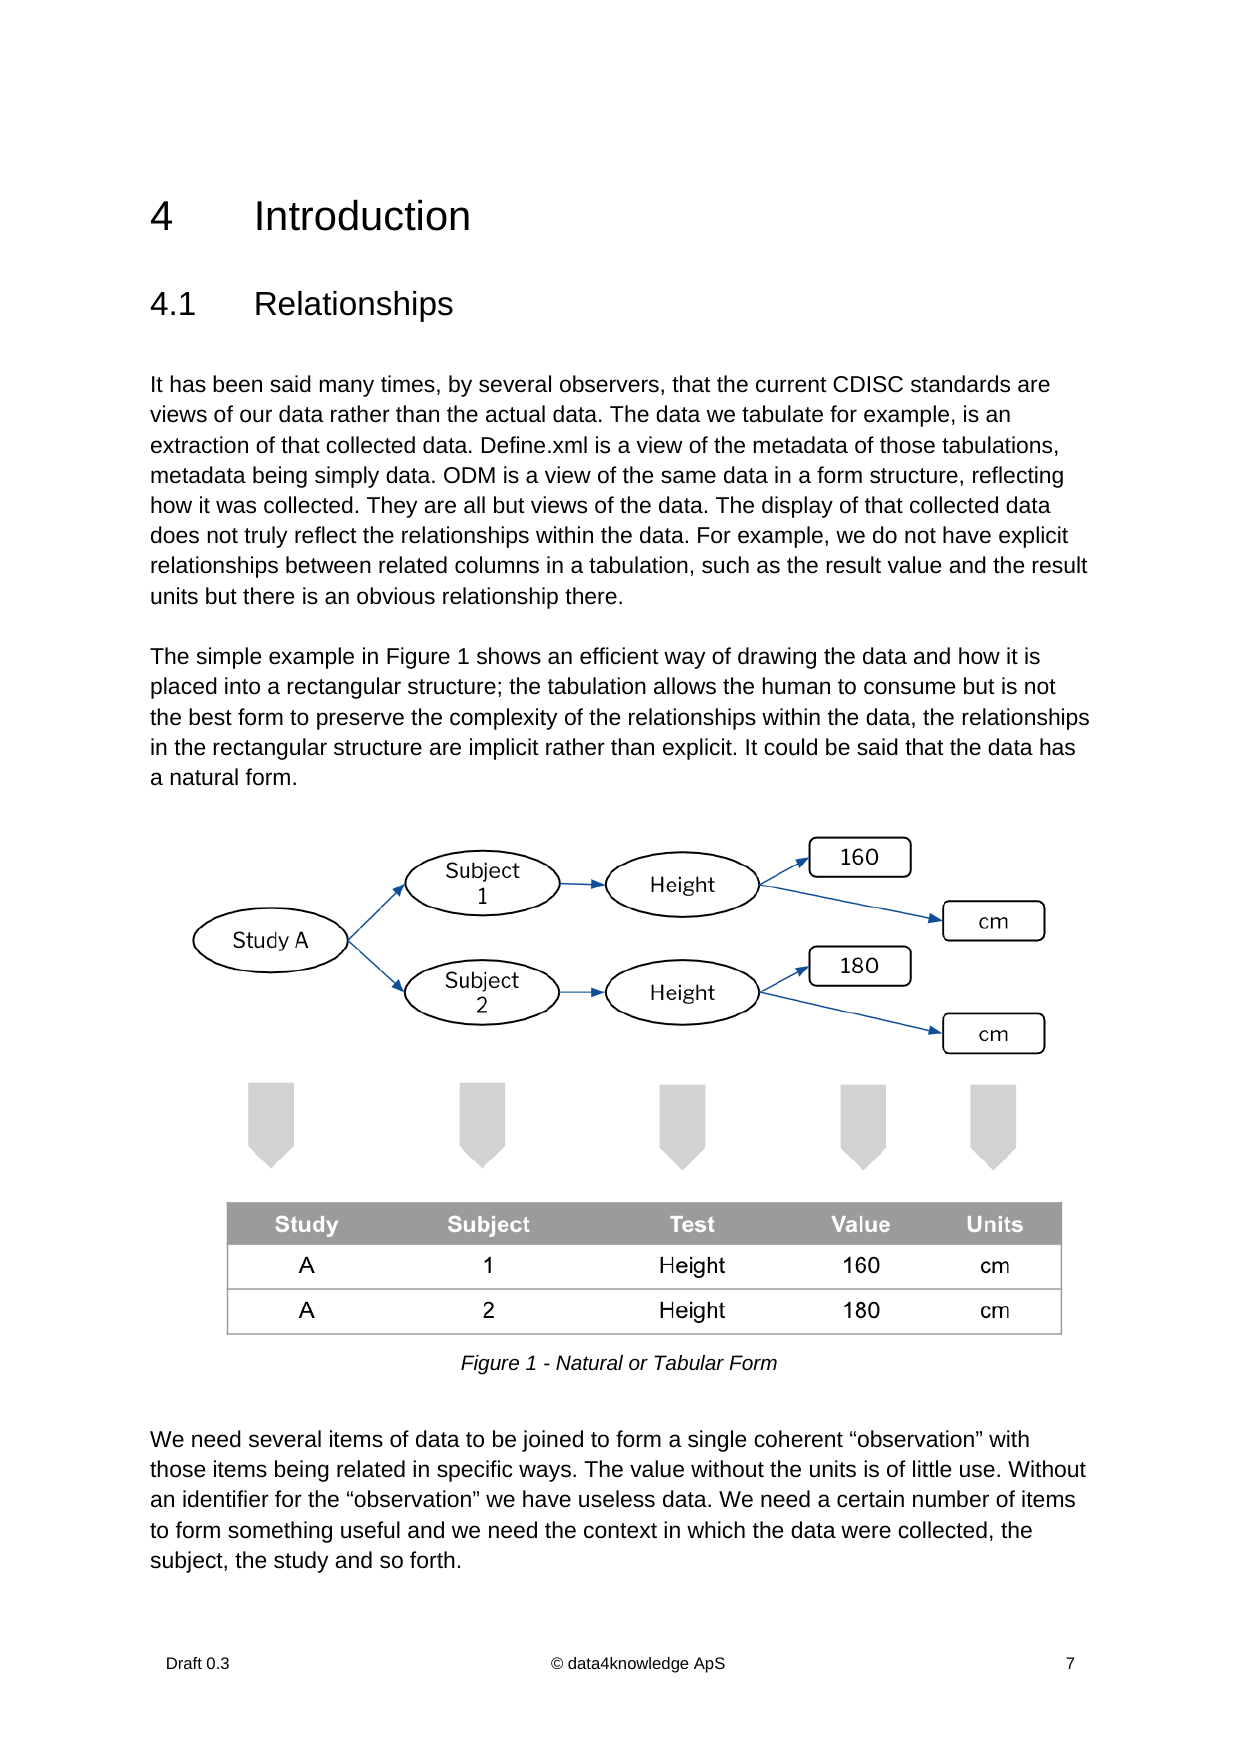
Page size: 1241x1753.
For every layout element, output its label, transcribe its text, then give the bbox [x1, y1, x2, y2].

picture [150, 824, 1091, 1348]
text Figure 1 - Natural or Tabular Form [150, 1351, 1090, 1375]
subtitle Relationships [150, 284, 1090, 323]
text The simple example in Figure 1 shows an efficient way of drawing the data and how it is placed into a rectangular structure; the tabulation allows the human to consume but is not the best form to preserve the complexity of the relationships within the data, the relationships in the rectangular structure are implicit rather than explicit. It could be said that the data has a natural form. [150, 643, 1090, 790]
text We need several items of data to be joined to form a single coherent “observation” with those items being related in specific ways. The value without the units is of little use. Without an identifier for the “observation” we have useless data. We need a certain number of items to form something useful and we need the context in which the data were collected, the subject, the study and so forth. [150, 1426, 1090, 1573]
text It has been said many times, by several observers, that the current CDISC standards are views of our data rather than the actual data. The data we tabulate for example, is an extraction of that collected data. Define.xml is a view of the metadata of those tabulations, metadata being simply data. ODM is a view of the same data in a form structure, reflecting how it was collected. They are all but views of the data. The display of that collected data does not truly reflect the relationships within the data. For example, we do not have explicit relationships between related columns in a tabulation, such as the result value and the result units but there is an obvious relationship there. [150, 371, 1090, 609]
subtitle Introduction [150, 192, 1090, 239]
